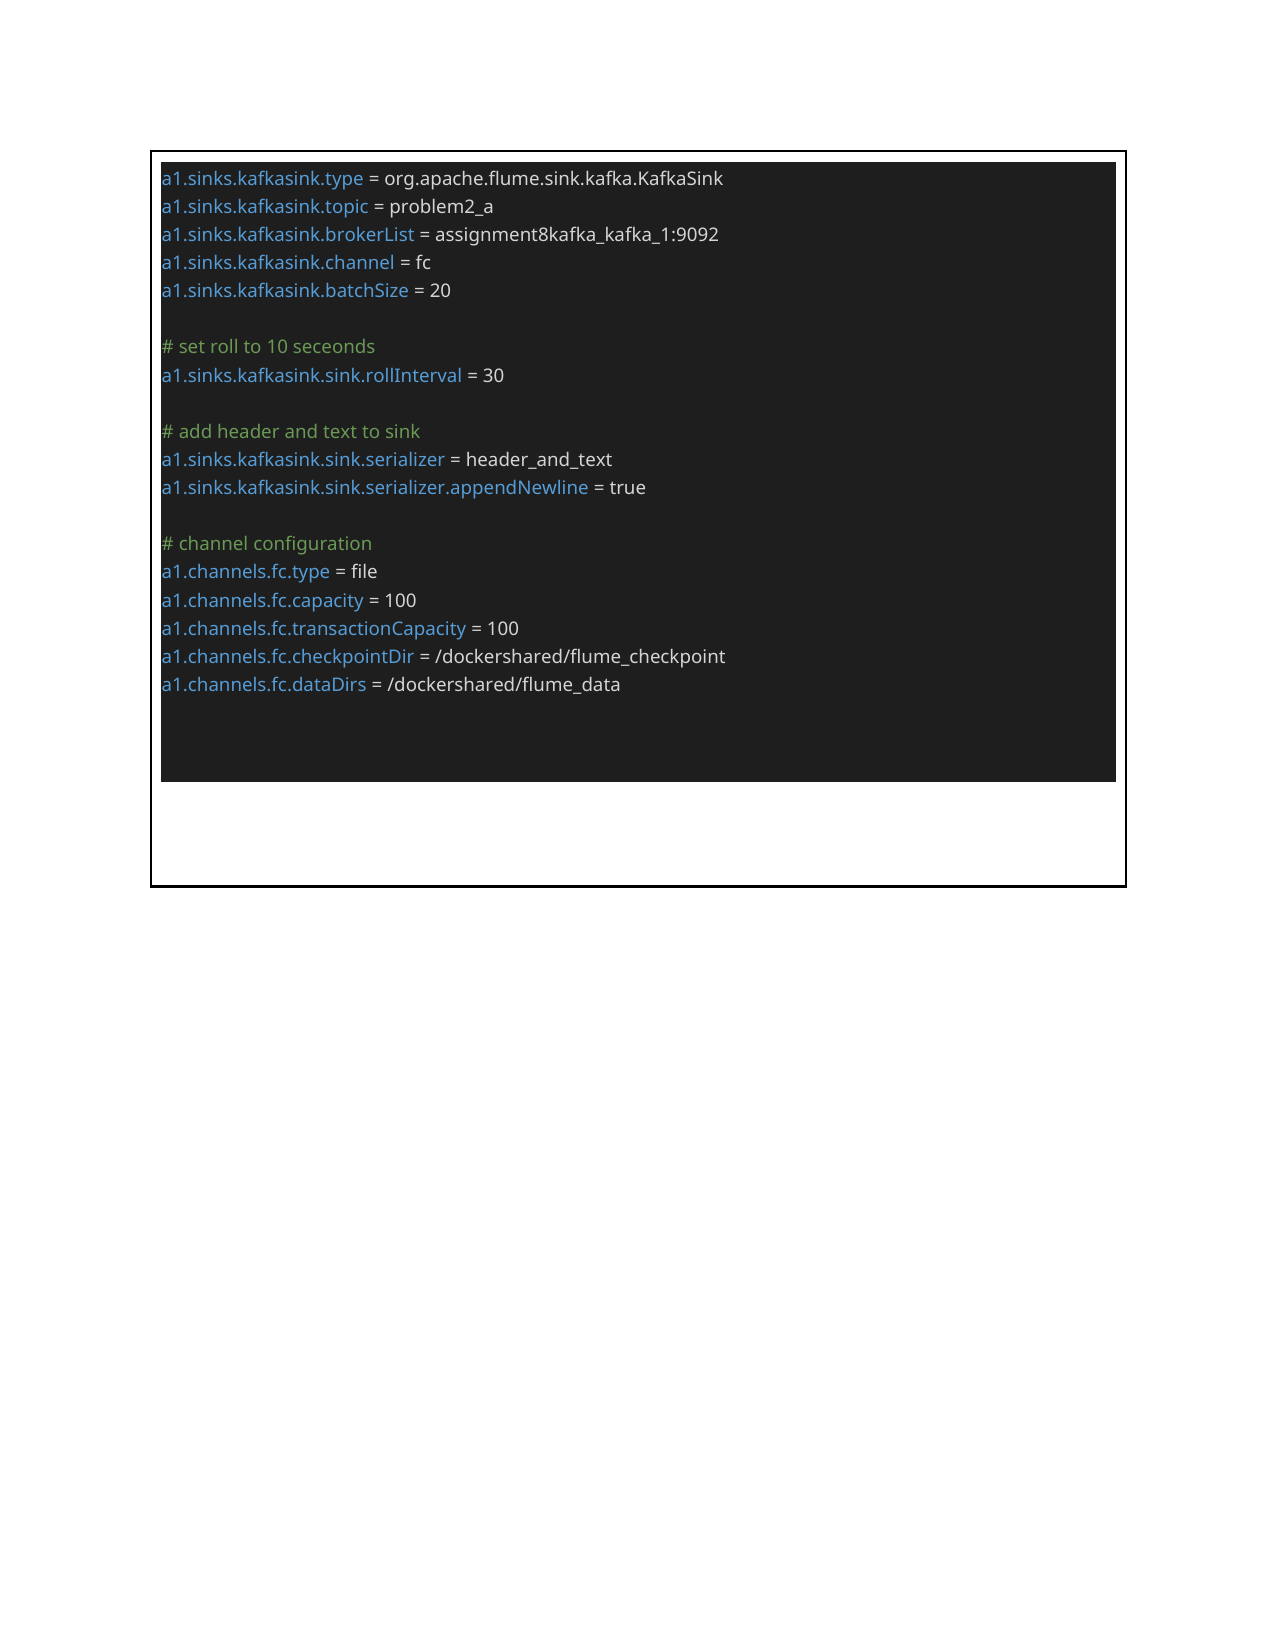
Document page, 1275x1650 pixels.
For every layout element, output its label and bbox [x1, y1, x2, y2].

table_header [152, 152, 1125, 885]
